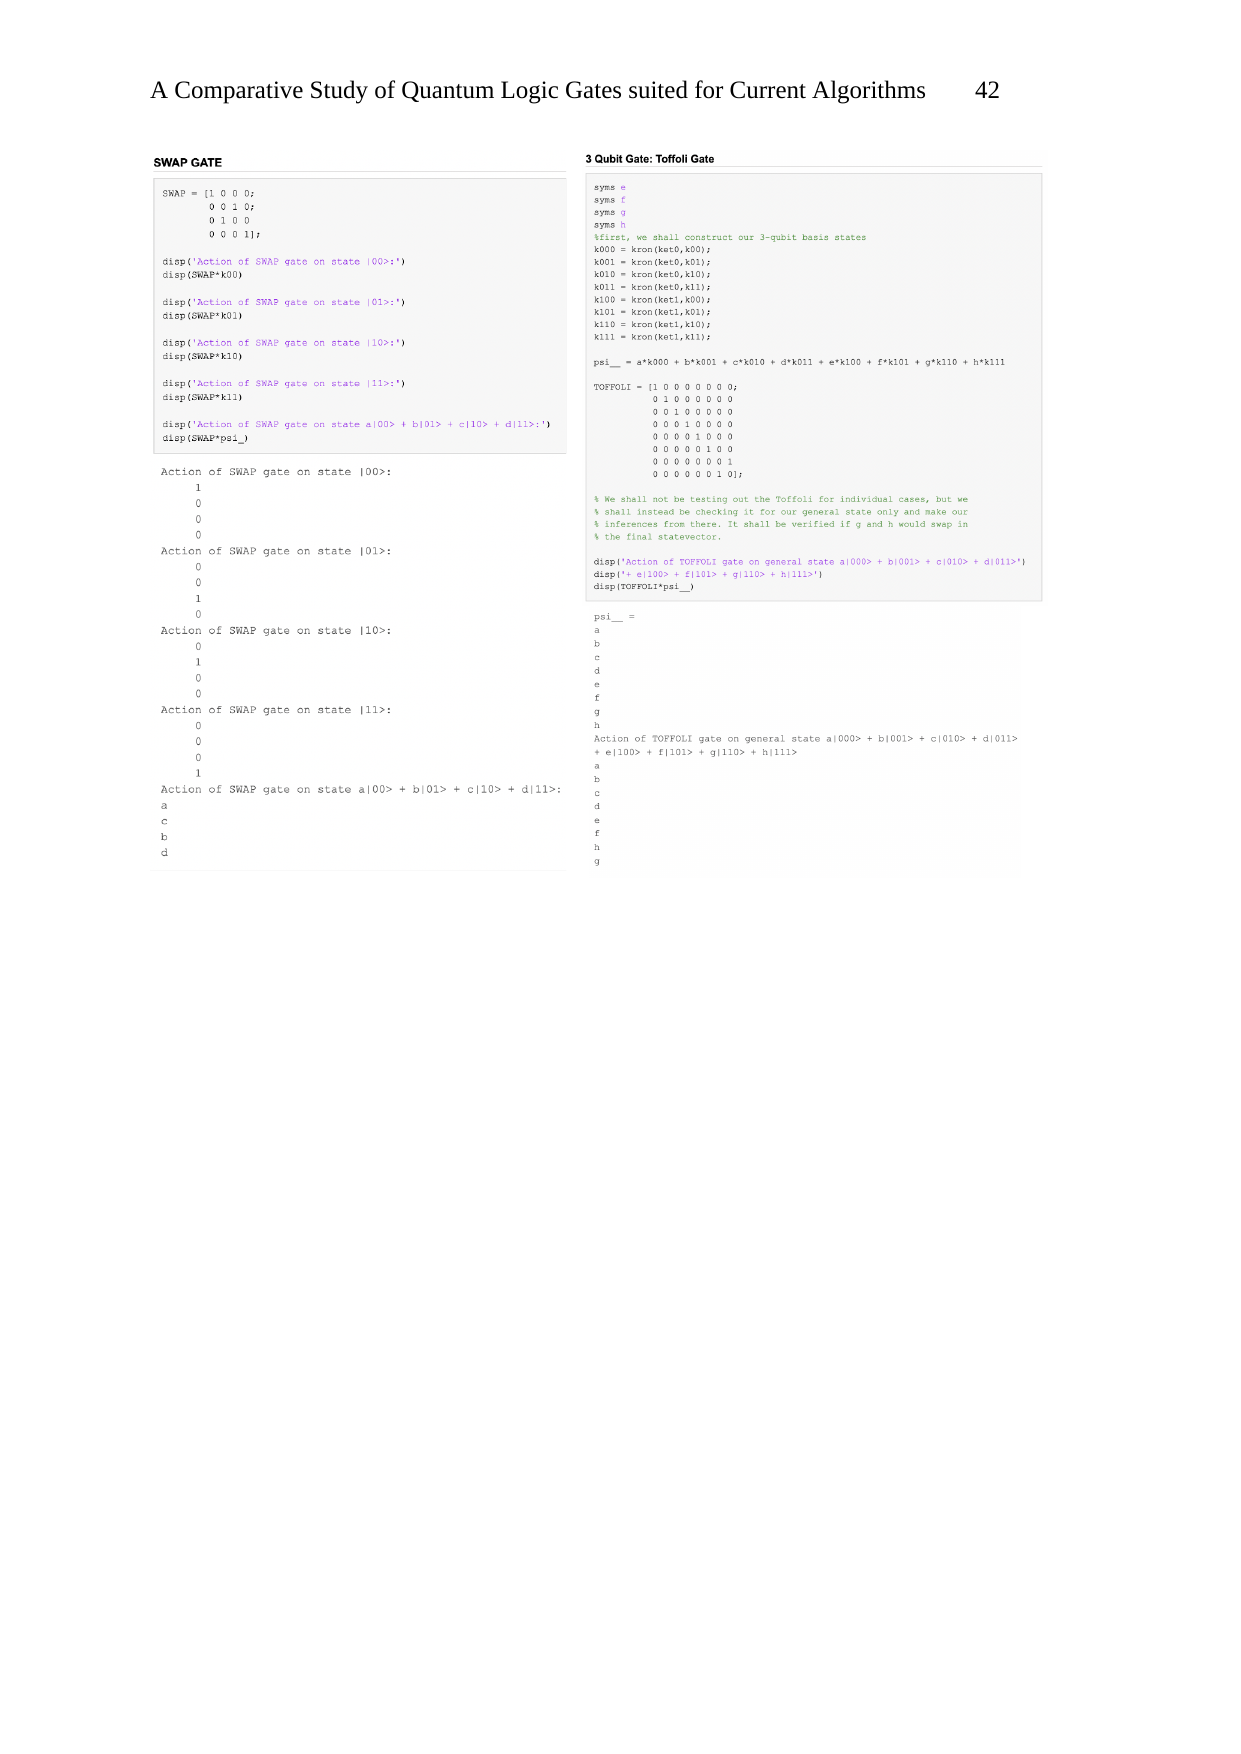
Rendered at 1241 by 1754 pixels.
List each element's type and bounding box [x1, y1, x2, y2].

picture [150, 150, 567, 871]
picture [581, 150, 1048, 878]
